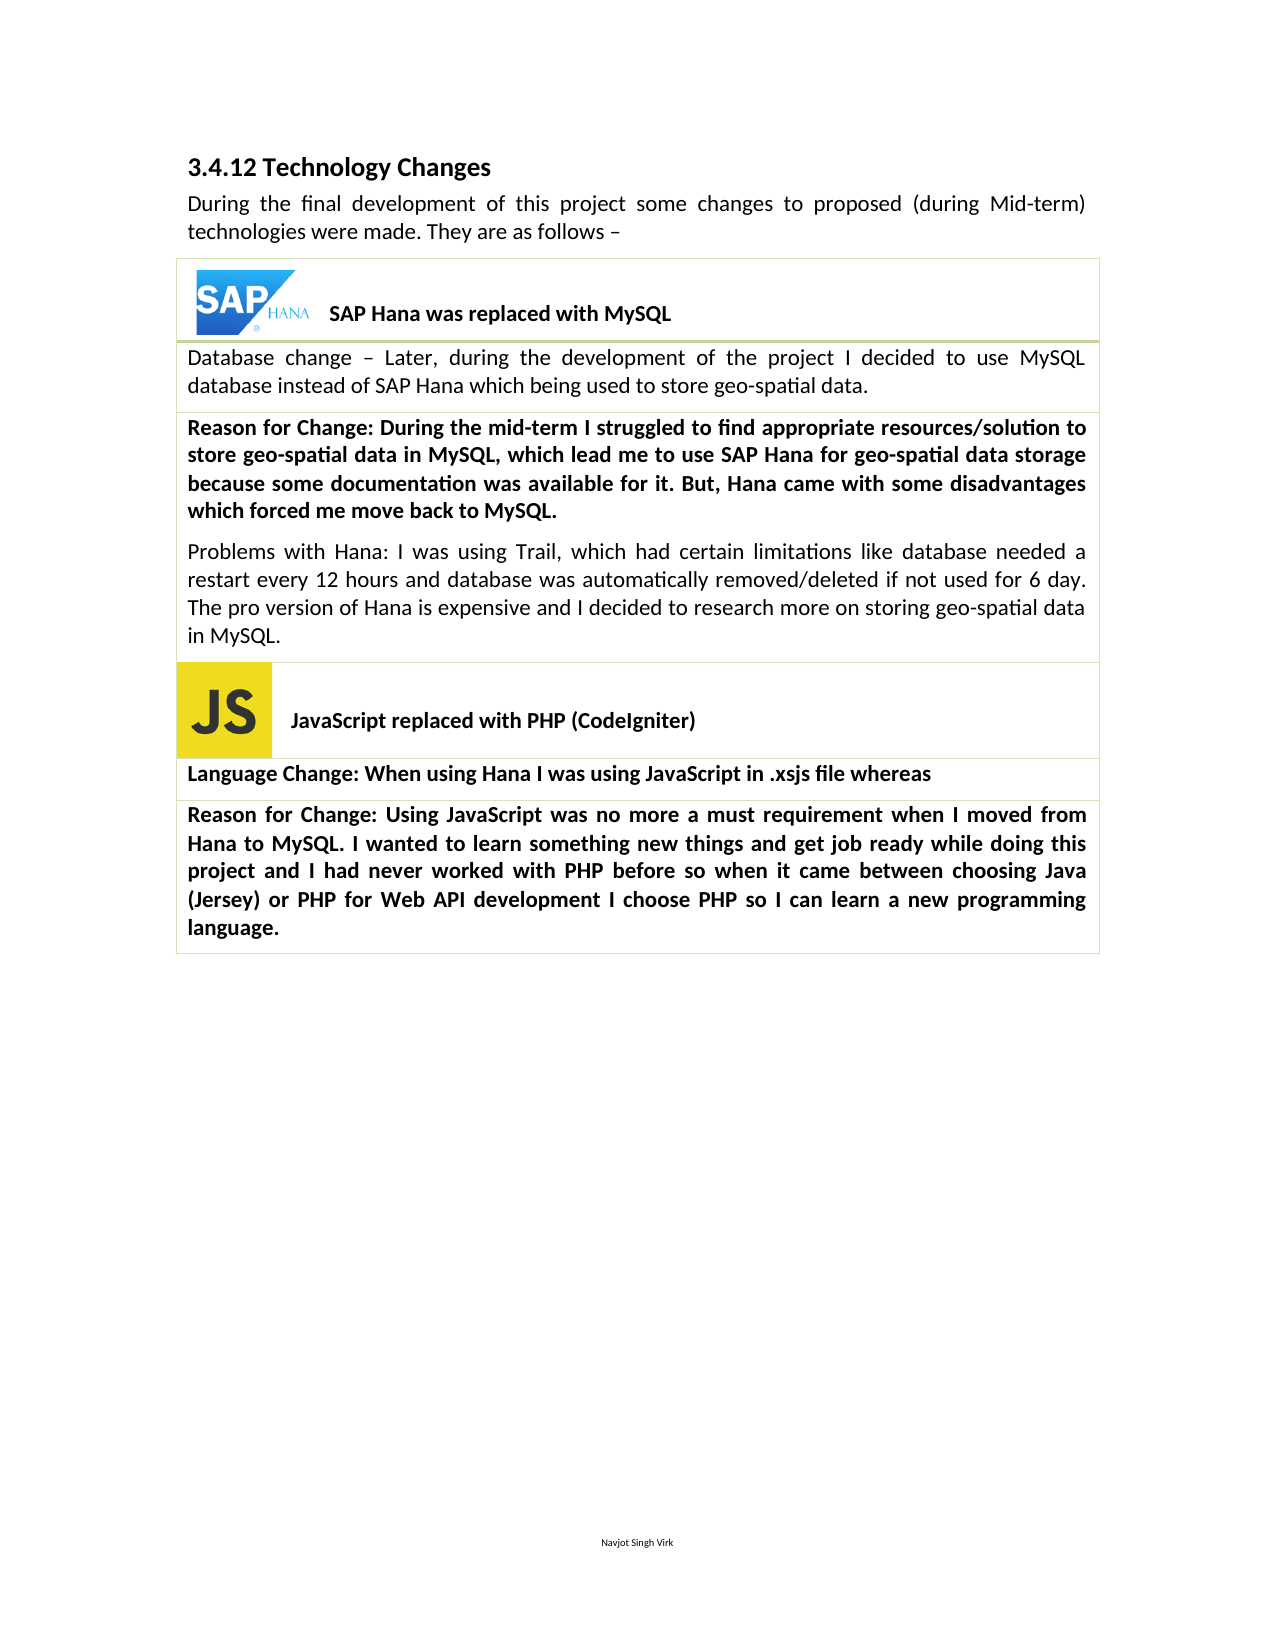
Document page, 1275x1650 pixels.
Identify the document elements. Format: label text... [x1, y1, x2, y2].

table_cell Reason for Change: During the mid-term I struggled to find appropriate resources/solution to store geo-spatial data in MySQL, which lead me to use SAP Hana for geo-spatial data storage because some documentation was available for it. But, Hana came with some disadvantages which forced me move back to MySQL. Problems with Hana: I was using Trail, which had certain limitations like database needed a restart every 12 hours and database was automatically removed/deleted if not used for 6 day. The pro version of Hana is expensive and I decided to research more on storing geo-spatial data in MySQL. [177, 413, 1099, 662]
picture [177, 662, 273, 758]
subtitle Technology Changes [187, 150, 1088, 183]
table_cell JavaScript replaced with PHP (CodeIgniter) [273, 663, 1099, 758]
table_cell Language Change: When using Hana I was using JavaScript in .xsjs file whereas [177, 759, 1099, 799]
table_cell Database change – Later, during the development of the project I decided to use MySQL database instead of SAP Hana which being used to store geo-spatial data. [177, 343, 1099, 412]
table_cell Reason for Change: Using JavaScript was no more a must requirement when I moved from Hana to MySQL. I wanted to learn something new things and get job ready while doing this project and I had never worked with PHP before so when it came between choosing Java (Jersey) or PHP for Web API development I choose PHP so I can learn a new programming language. [177, 801, 1099, 953]
text During the final development of this project some changes to proposed (during Mid-term) technologies were made. They are as follows – [187, 189, 1088, 245]
picture [196, 270, 311, 335]
table_header SAP Hana was replaced with MySQL [177, 259, 1099, 340]
